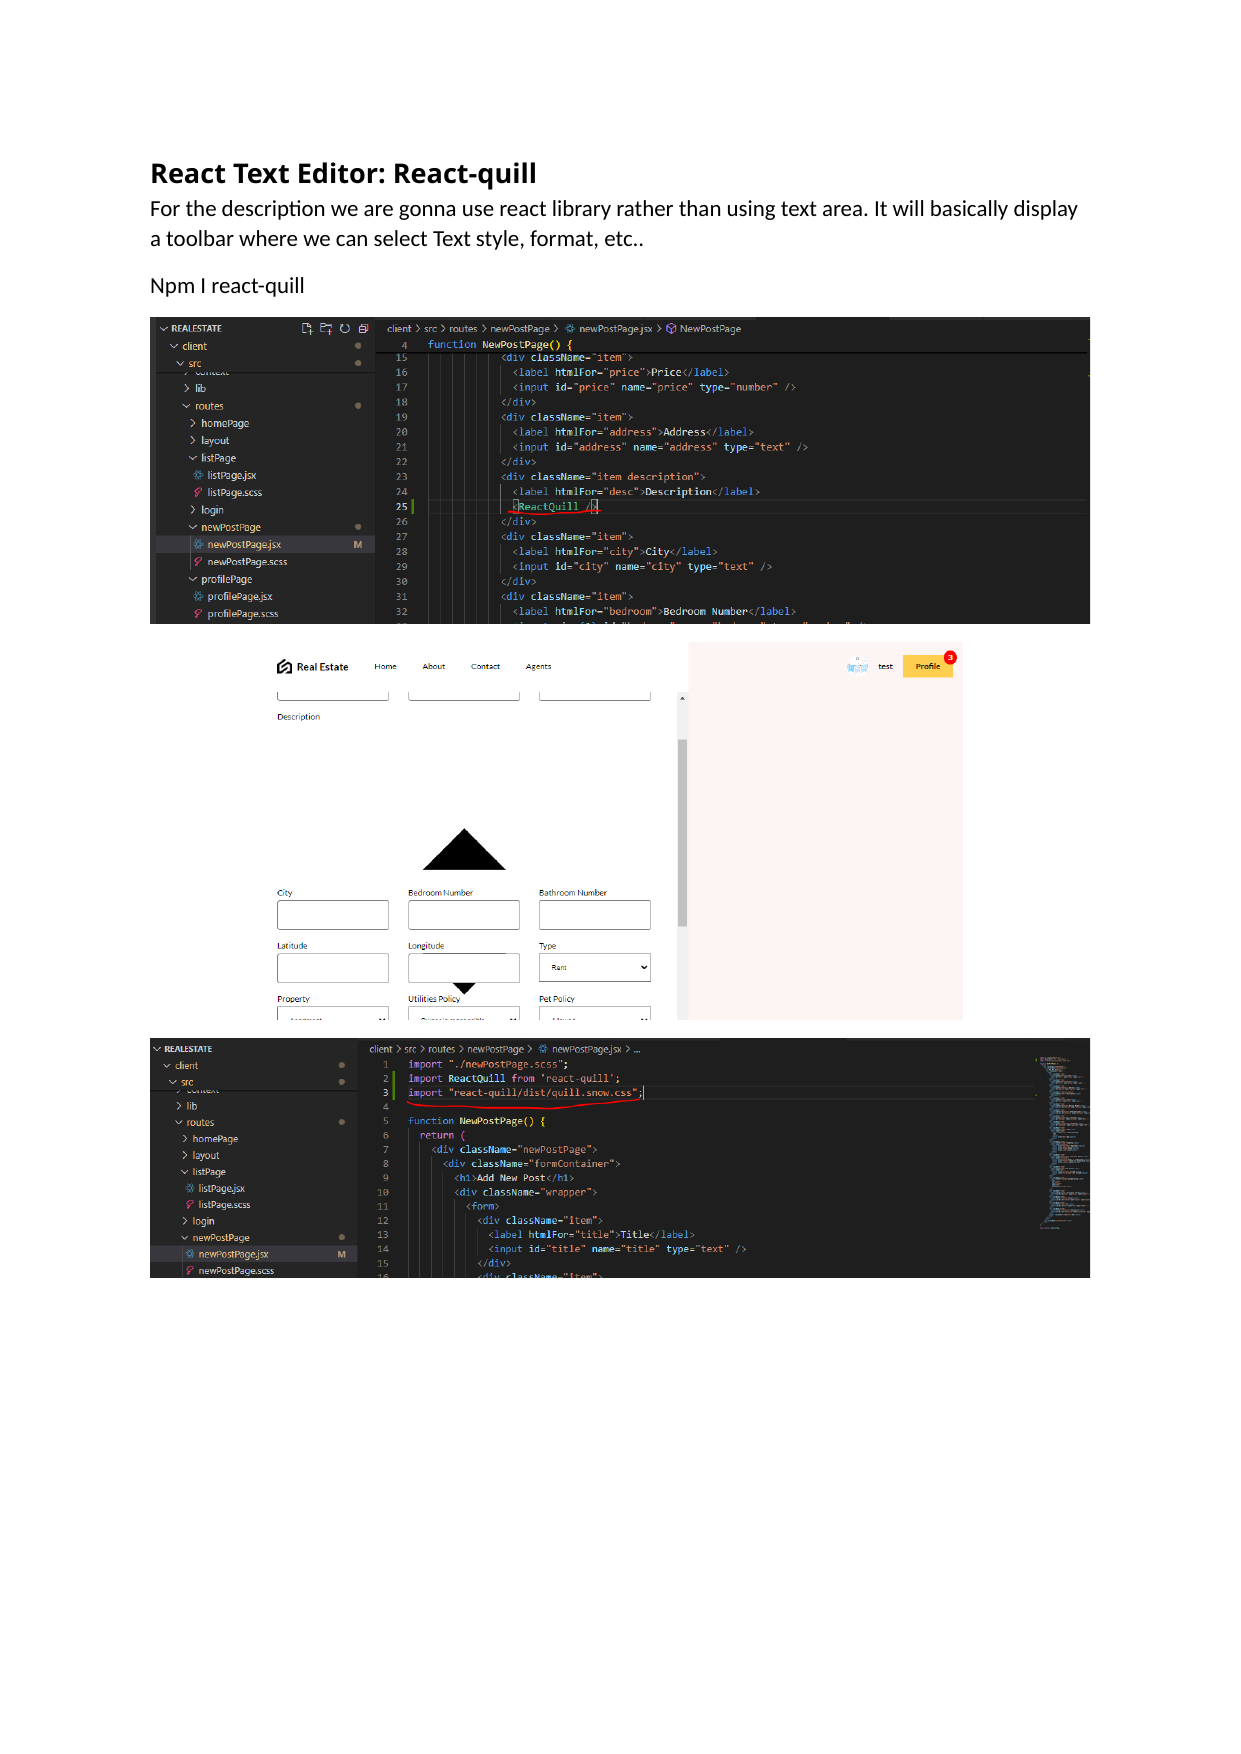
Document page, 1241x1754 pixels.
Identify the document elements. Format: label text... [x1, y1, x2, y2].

picture [150, 317, 1091, 624]
picture [150, 642, 1091, 1020]
picture [150, 1038, 1091, 1278]
text Npm I react-quill [150, 271, 1090, 299]
text For the description we are gonna use react library rather than using text area. It will basically display a toolbar where we can select Text style, format, etc.. [150, 194, 1090, 252]
subtitle React Text Editor: React-quill [150, 154, 1090, 191]
